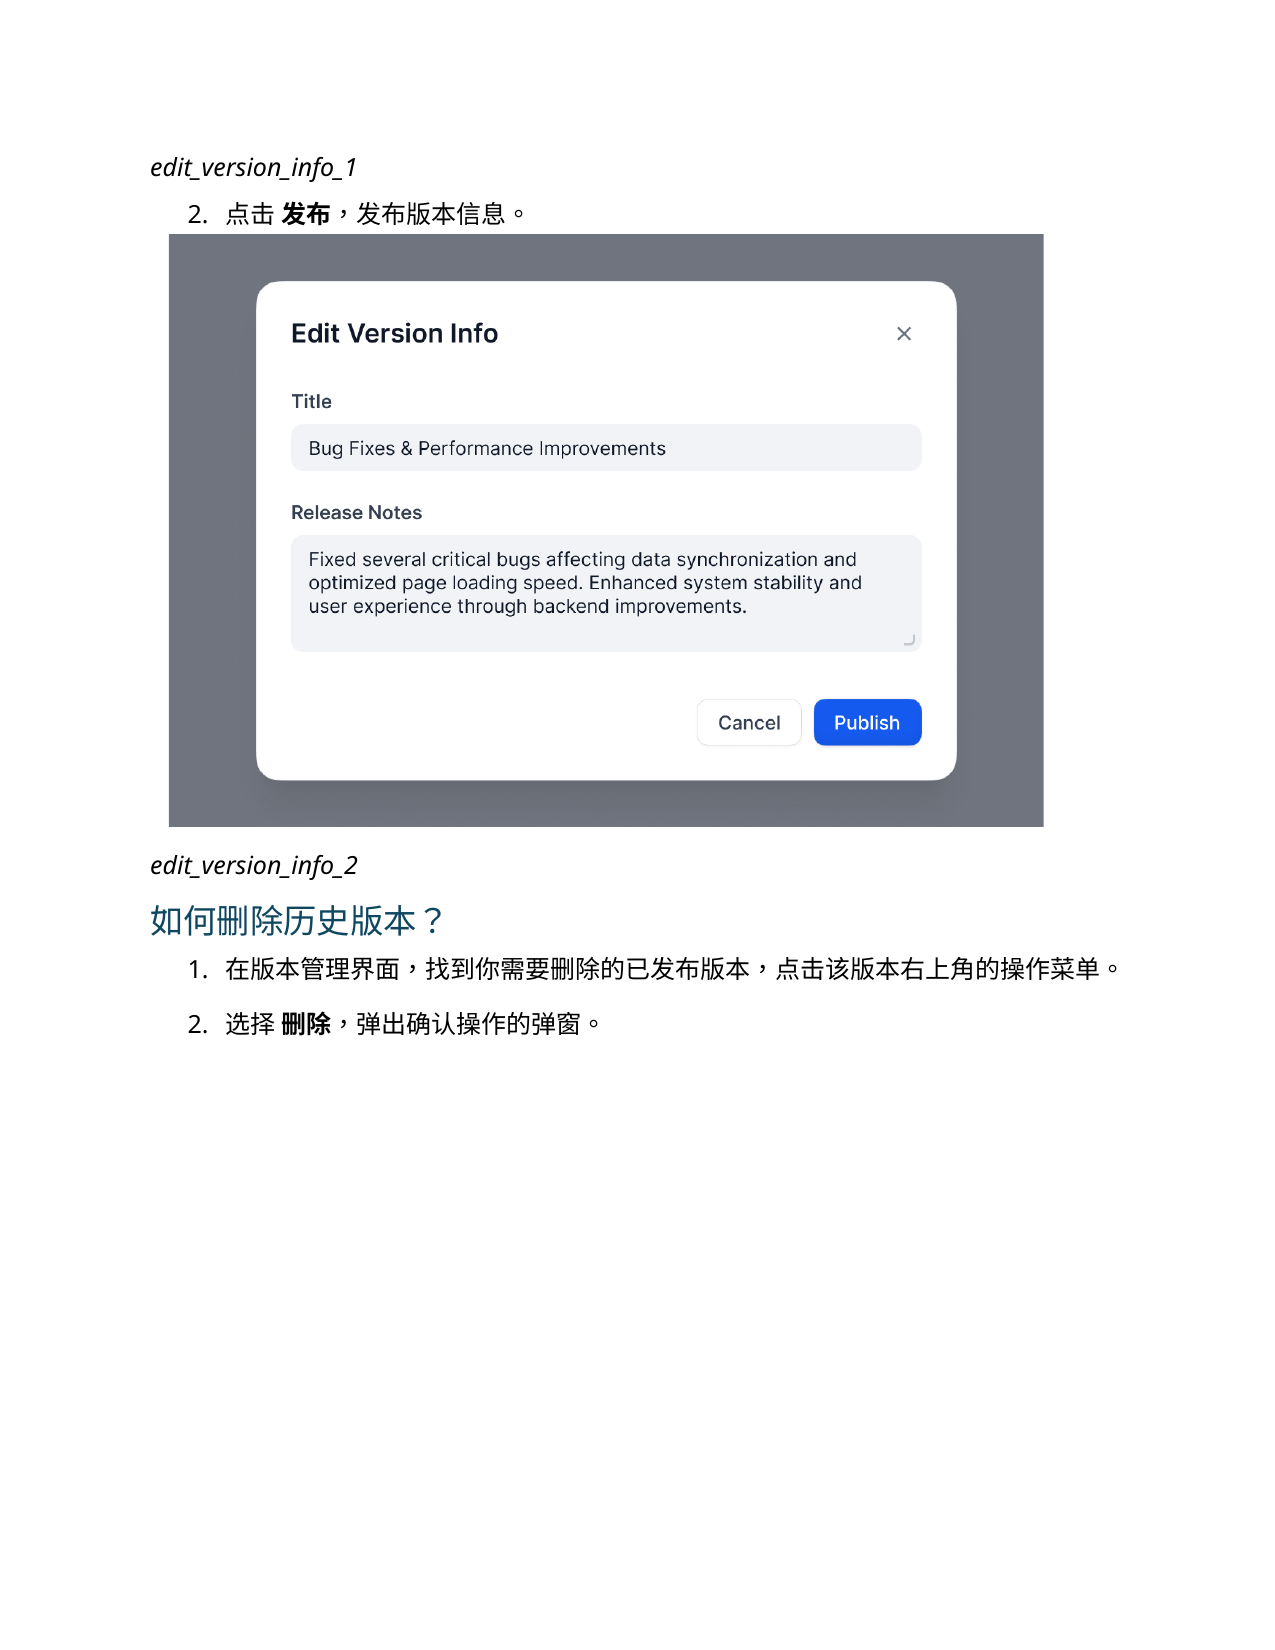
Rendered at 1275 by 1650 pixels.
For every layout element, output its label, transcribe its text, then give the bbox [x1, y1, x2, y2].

text edit_version_info_1 [150, 150, 1125, 184]
list 在版本管理界面，找到你需要删除的已发布版本，点击该版本右上角的操作菜单。 [187, 952, 1125, 986]
subtitle 如何删除历史版本？ [150, 898, 1125, 943]
list 选择 删除，弹出确认操作的弹窗。 [187, 1007, 1125, 1041]
text edit_version_info_2 [150, 847, 1125, 881]
picture [168, 234, 1044, 827]
list 点击 发布，发布版本信息。 [187, 197, 1125, 231]
